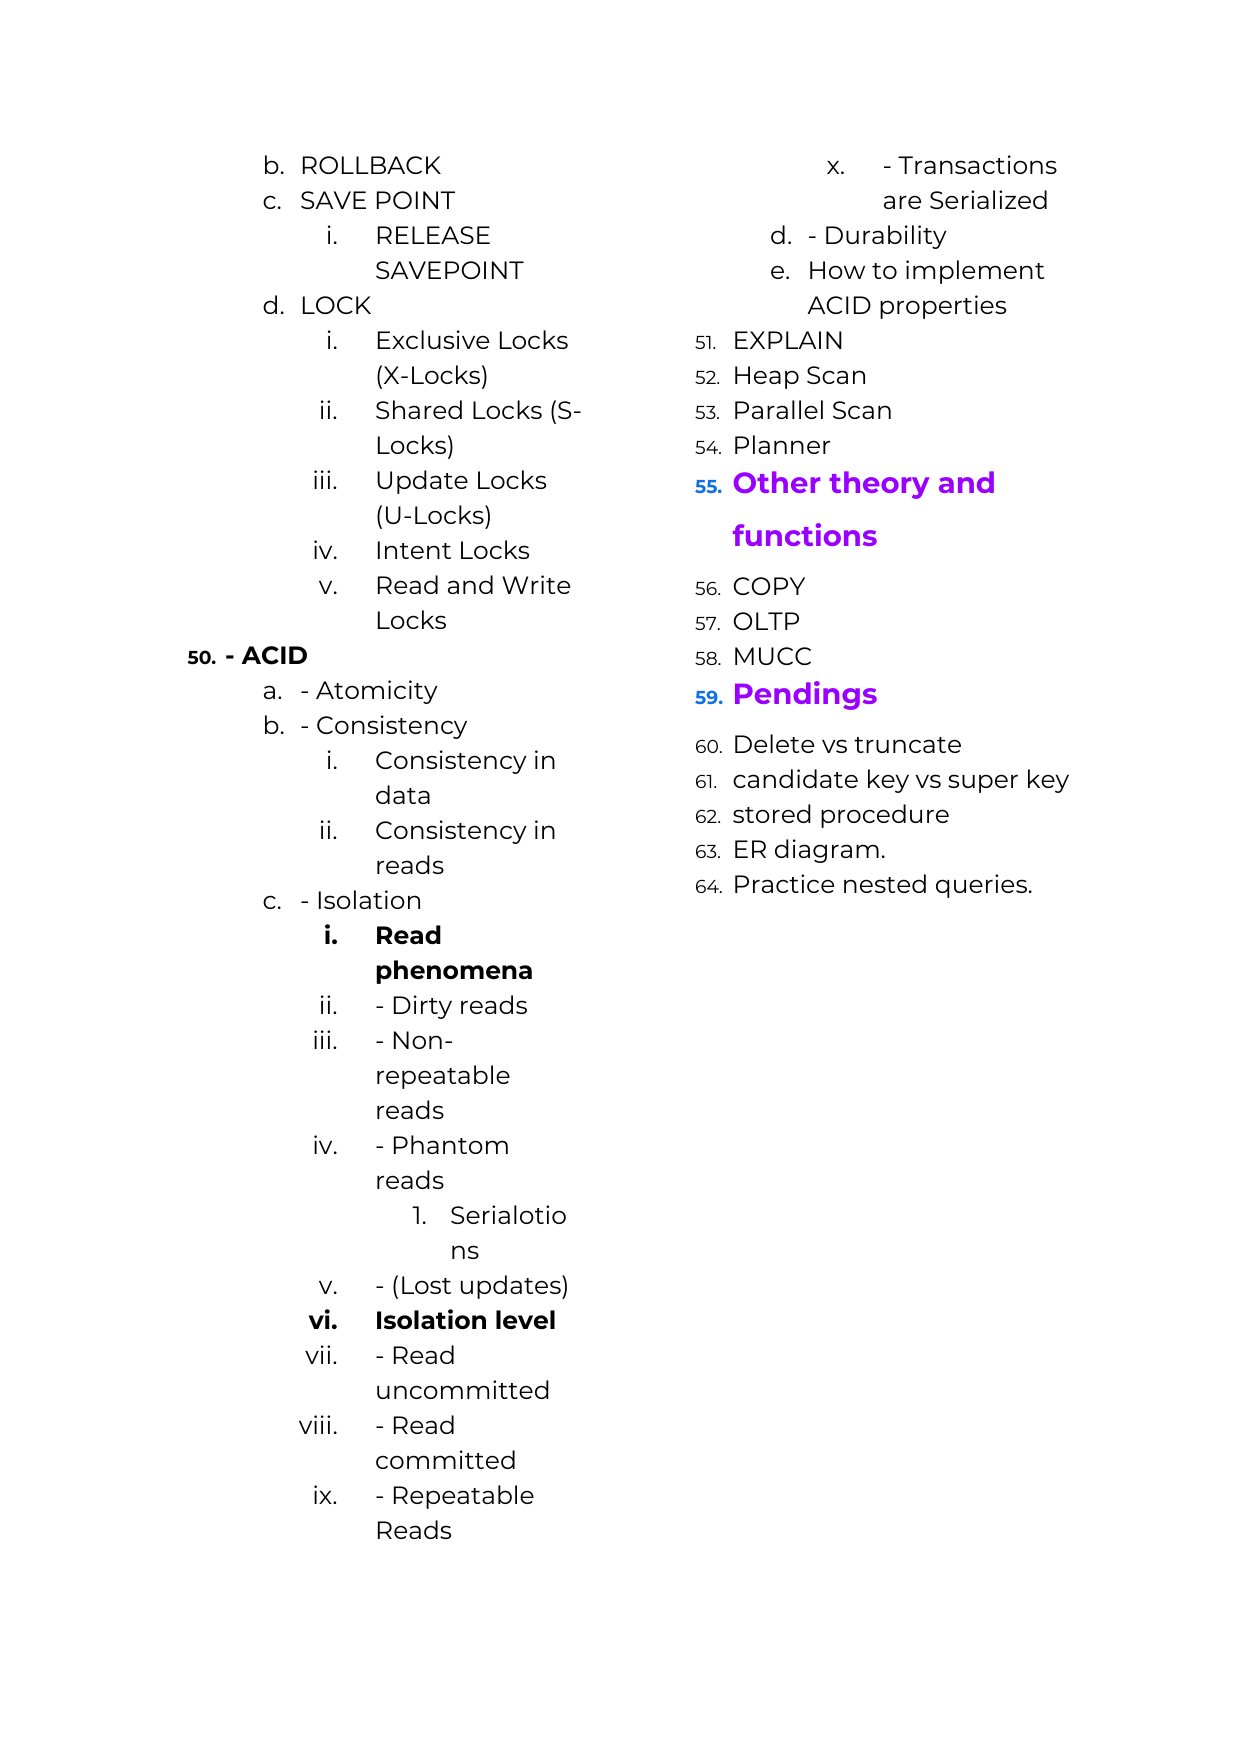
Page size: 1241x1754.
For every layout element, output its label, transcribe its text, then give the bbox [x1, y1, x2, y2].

list - Atomicity [262, 675, 582, 706]
list Heap Scan [695, 360, 1090, 391]
list COPY [695, 571, 1090, 602]
subtitle Other theory and functions [695, 465, 1090, 554]
list Serialotions [412, 1200, 582, 1266]
list EXPLAIN [695, 325, 1090, 356]
list - Consistency [262, 710, 582, 741]
list Update Locks (U-Locks) [337, 465, 582, 531]
list Delete vs truncate [695, 730, 1090, 760]
list Shared Locks (S-Locks) [337, 395, 582, 461]
list - ACID [187, 640, 582, 671]
list RELEASE SAVEPOINT [337, 220, 582, 286]
list - Phantom reads [337, 1130, 582, 1196]
list candidate key vs super key [695, 765, 1090, 795]
list Parallel Scan [695, 395, 1090, 426]
list Exclusive Locks (X-Locks) [337, 325, 582, 391]
list Intent Locks [337, 535, 582, 566]
list OLTP [695, 606, 1090, 637]
list Planner [695, 430, 1090, 461]
list - Transactions are Serialized [845, 150, 1090, 216]
list ROLLBACK [262, 150, 582, 181]
list - Read committed [337, 1410, 582, 1476]
list Isolation level [337, 1305, 582, 1336]
subtitle Pendings [695, 676, 1090, 712]
list SAVE POINT [262, 185, 582, 216]
list Read phenomena [337, 920, 582, 986]
list MUCC [695, 641, 1090, 672]
list - Dirty reads [337, 990, 582, 1021]
list Consistency in reads [337, 815, 582, 881]
list Consistency in data [337, 745, 582, 811]
list Read and Write Locks [337, 570, 582, 636]
list stored procedure [695, 800, 1090, 830]
list ER diagram. [695, 835, 1090, 865]
list - Non-repeatable reads [337, 1025, 582, 1126]
list Practice nested queries. [695, 870, 1090, 900]
list - Durability [770, 220, 1090, 251]
list LOCK [262, 290, 582, 321]
list - Isolation [262, 885, 582, 916]
list - Read uncommitted [337, 1340, 582, 1406]
list - Repeatable Reads [337, 1480, 582, 1546]
list How to implement ACID properties [770, 255, 1090, 321]
list - (Lost updates) [337, 1270, 582, 1301]
